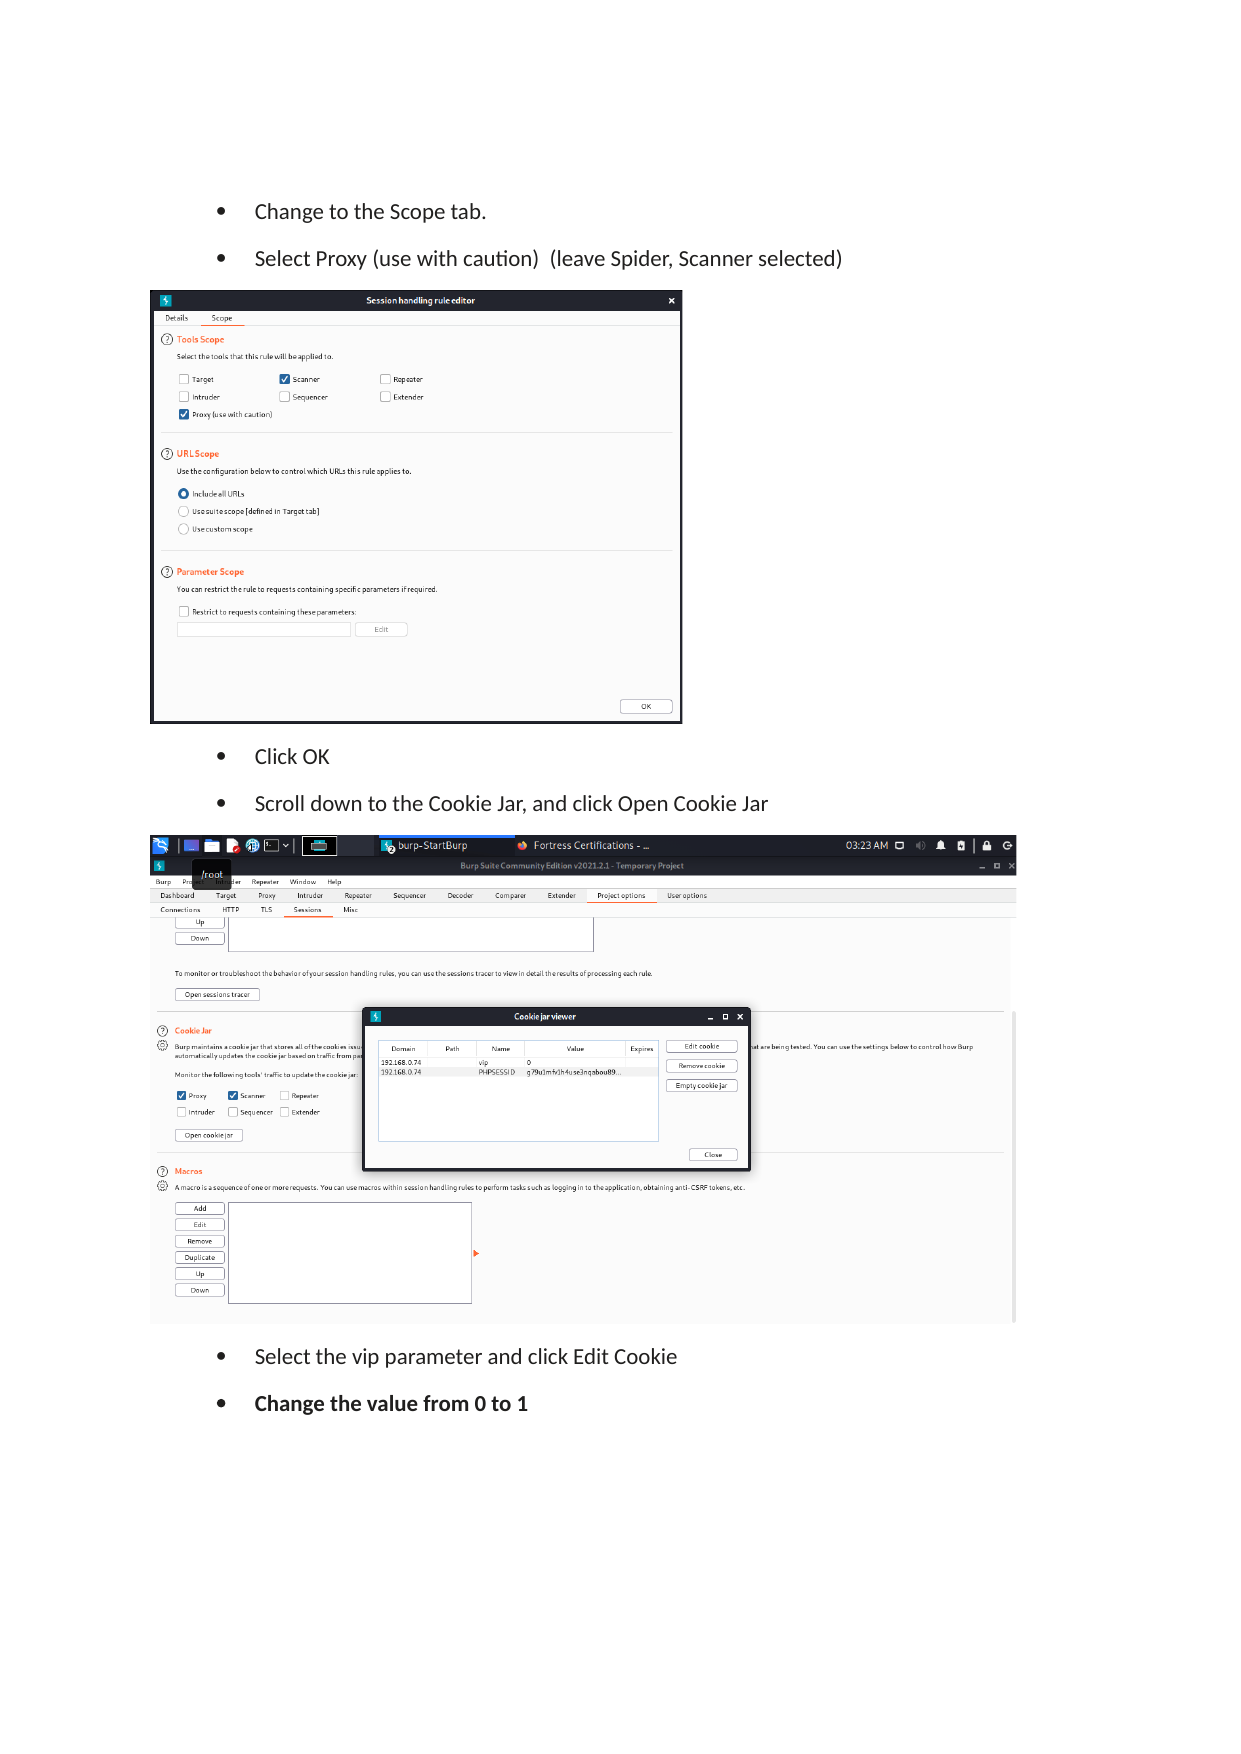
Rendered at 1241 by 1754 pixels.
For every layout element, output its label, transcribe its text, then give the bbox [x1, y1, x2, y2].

list Change the value from 0 to 1 [217, 1389, 1090, 1417]
list Change to the Scope tab. [217, 197, 1090, 225]
list Select Proxy (use with caution) (leave Spider, Scanner selected) [217, 244, 1090, 272]
picture [150, 835, 1017, 1324]
list Click OK [217, 742, 1090, 770]
list Select the vip parameter and click Edit Cookie [217, 1342, 1090, 1370]
picture [150, 290, 683, 724]
list Scroll down to the Cookie Jar, and click Open Cookie Jar [217, 789, 1090, 817]
